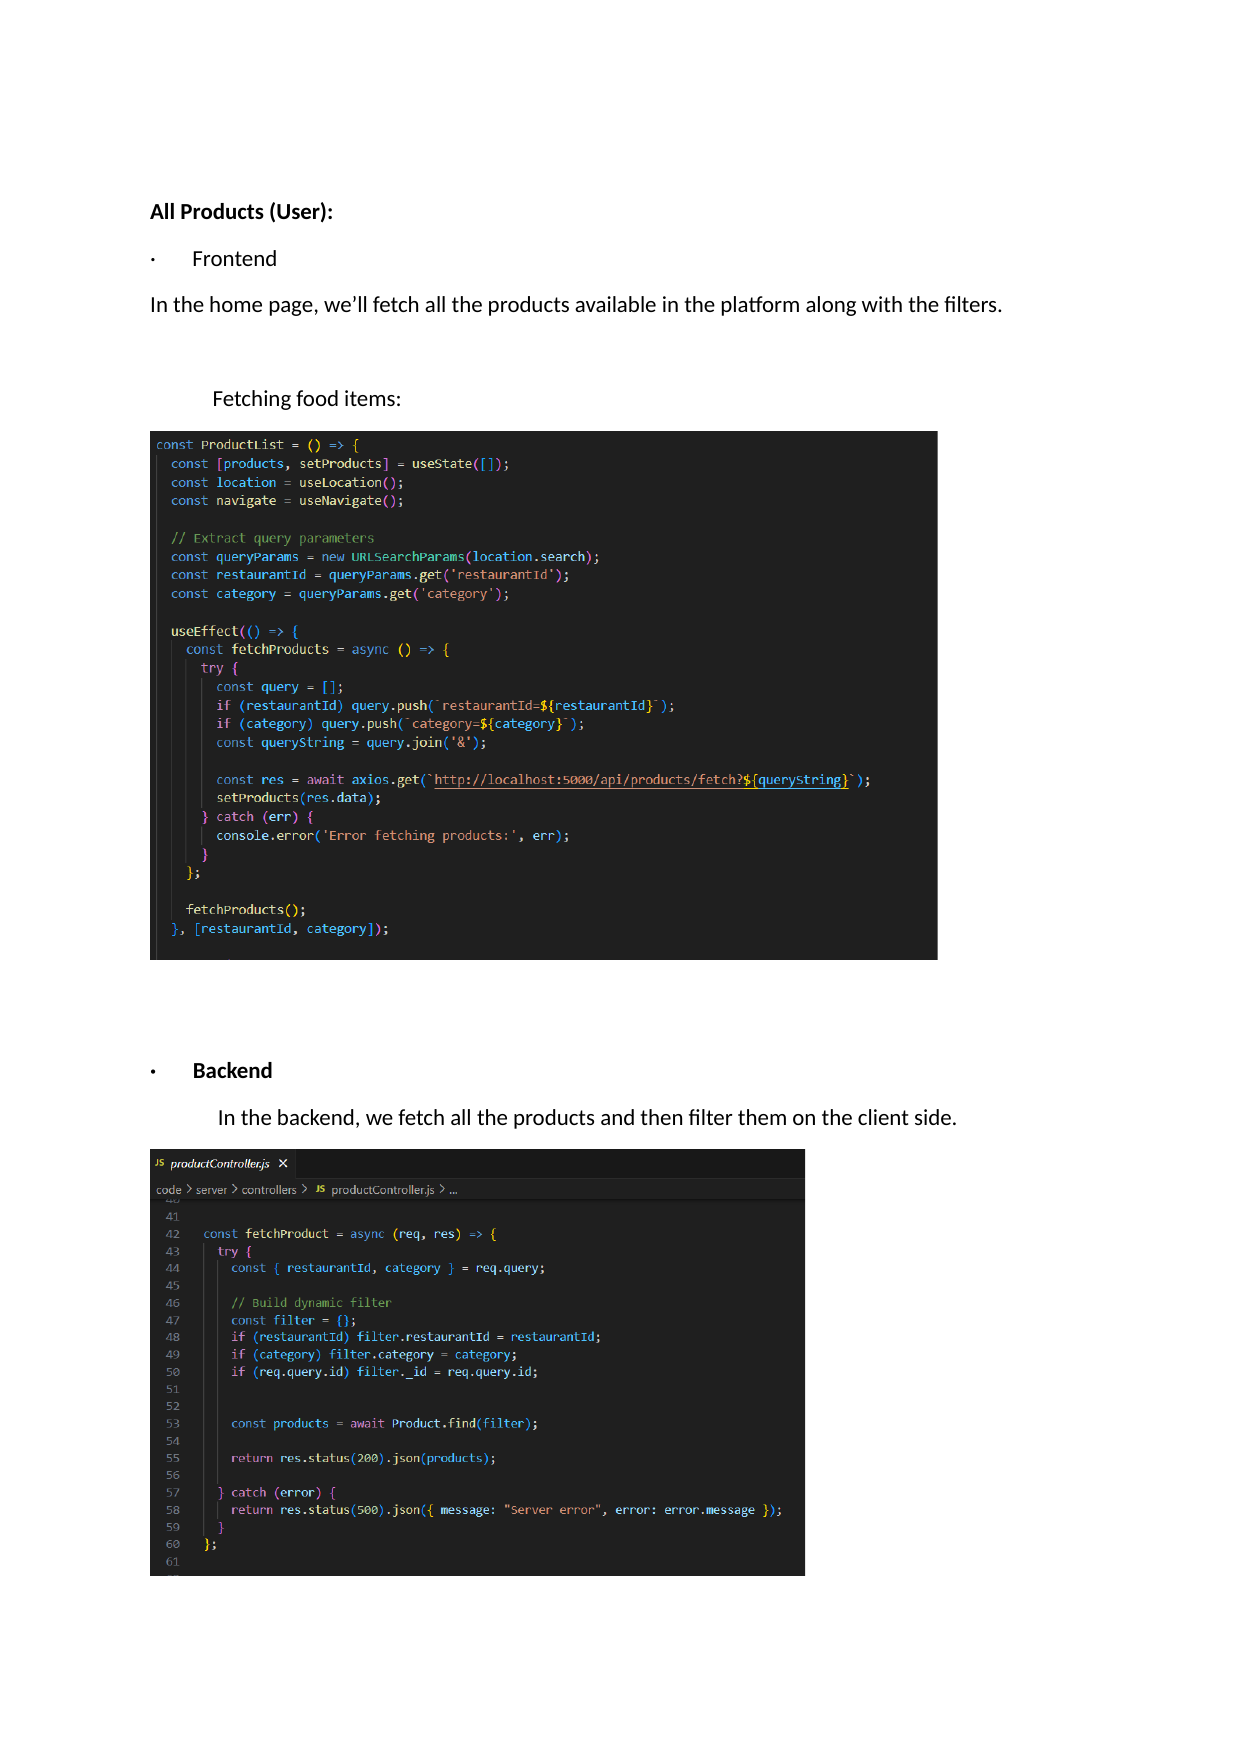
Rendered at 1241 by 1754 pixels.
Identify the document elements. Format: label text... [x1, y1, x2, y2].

picture [150, 431, 938, 960]
text · Frontend [150, 244, 1090, 272]
picture [150, 1149, 805, 1576]
text · Backend [150, 1056, 1090, 1084]
text In the backend, we fetch all the products and then filter them on the client side. [150, 1103, 1090, 1131]
text In the home page, we’ll fetch all the products available in the platform along with the filters. [150, 291, 1090, 319]
text All Products (User): [150, 197, 1090, 225]
text Fetching food items: [150, 384, 1090, 412]
